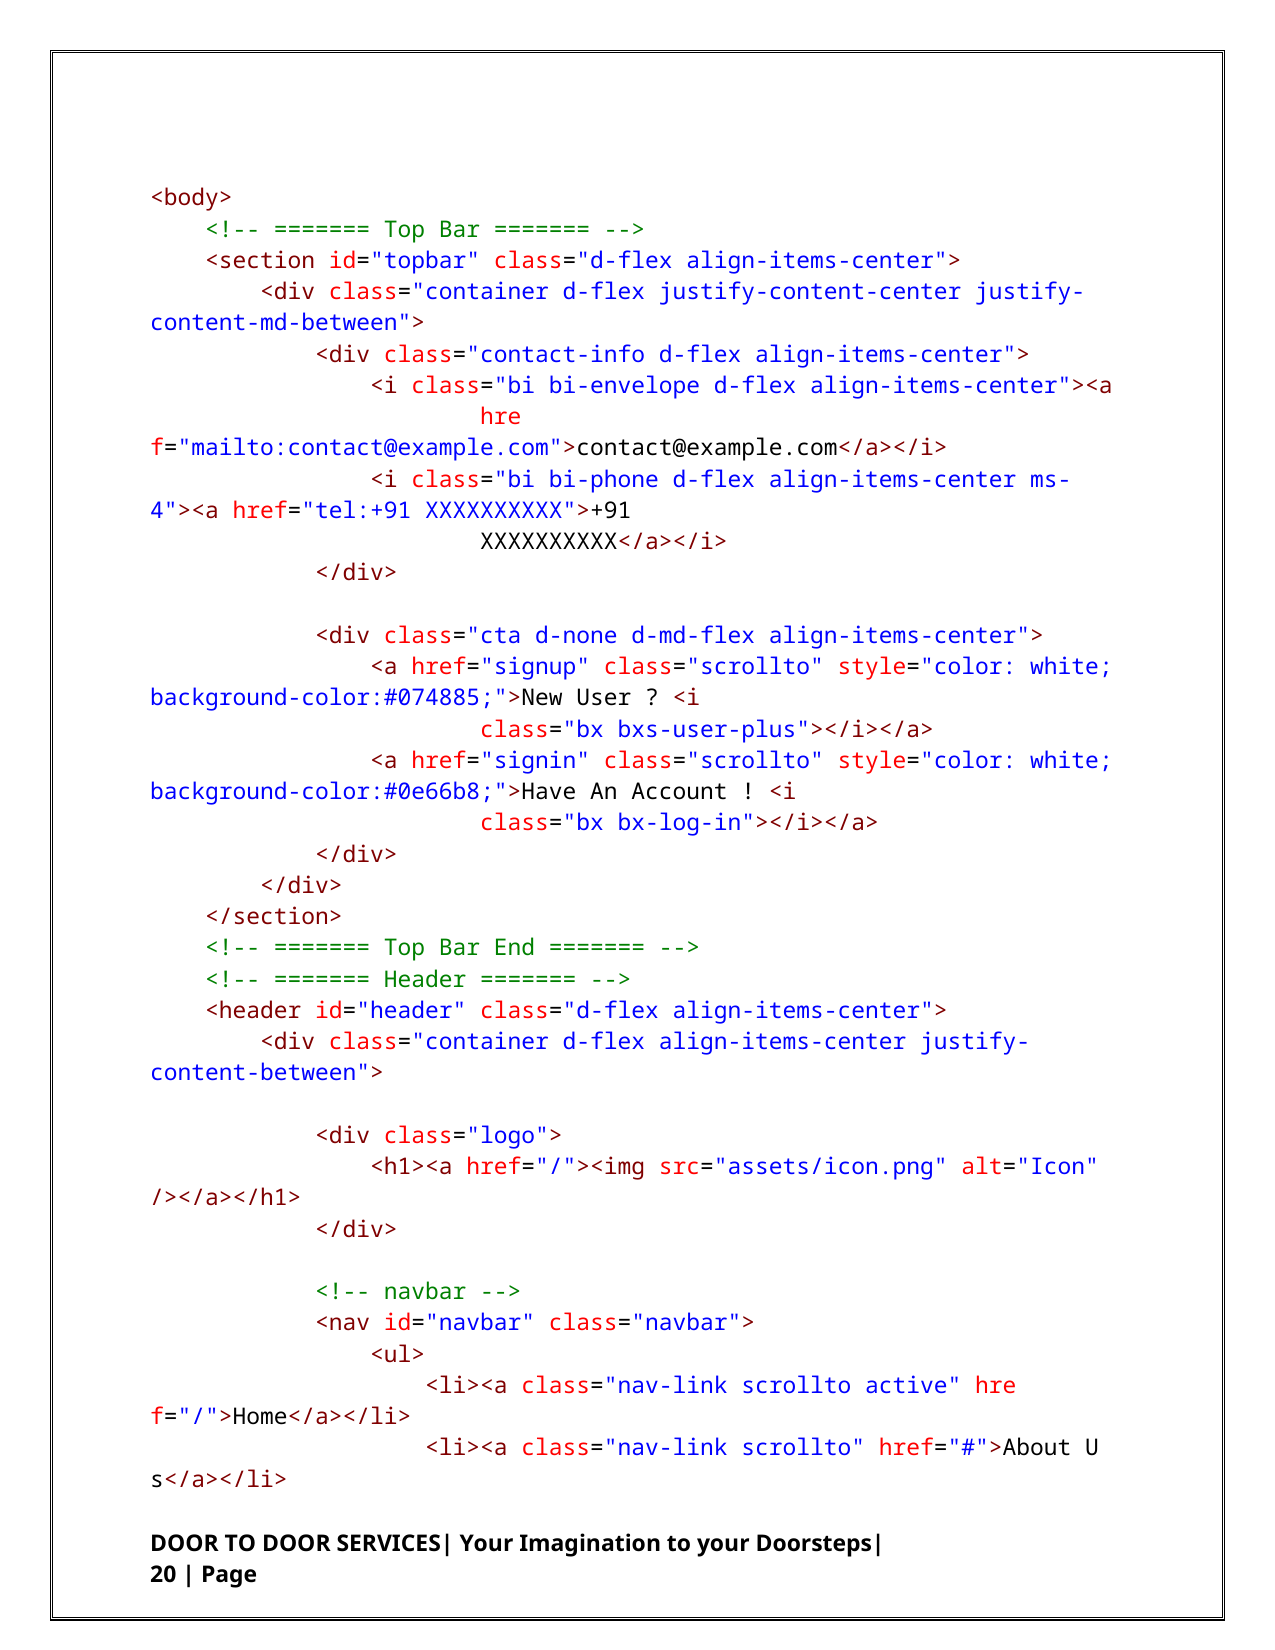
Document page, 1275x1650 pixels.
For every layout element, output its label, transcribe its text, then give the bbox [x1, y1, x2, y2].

text class="bx bx-log-in"></i></a> [150, 806, 1125, 837]
text class="bx bxs-user-plus"></i></a> [150, 712, 1125, 744]
text </div> [150, 869, 1125, 900]
text <!-- ======= Top Bar End ======= --> [150, 931, 1125, 962]
text </section> [150, 900, 1125, 931]
text </div> [150, 1212, 1125, 1244]
text <!-- ======= Header ======= --> [150, 962, 1125, 994]
text <i class="bi bi-phone d-flex align-items-center ms-4"><a href="tel:+91 XXXXXXXXXX">+91 [150, 462, 1125, 525]
text </div> [150, 837, 1125, 869]
text <div class="cta d-none d-md-flex align-items-center"> [150, 619, 1125, 650]
text <ul> [150, 1337, 1125, 1369]
text <nav id="navbar" class="navbar"> [150, 1306, 1125, 1337]
text <h1><a href="/"><img src="assets/icon.png" alt="Icon" /></a></h1> [150, 1150, 1125, 1212]
text <li><a class="nav-link scrollto" href="#">About Us</a></li> [150, 1431, 1125, 1494]
text <!-- ======= Top Bar ======= --> [150, 212, 1125, 244]
text <div class="logo"> [150, 1119, 1125, 1150]
text XXXXXXXXXX</a></i> [150, 525, 1125, 556]
text <body> [150, 181, 1125, 212]
text <div class="container d-flex align-items-center justify-content-between"> [150, 1025, 1125, 1087]
text <section id="topbar" class="d-flex align-items-center"> [150, 244, 1125, 275]
text <li><a class="nav-link scrollto active" href="/">Home</a></li> [150, 1369, 1125, 1431]
text <div class="contact-info d-flex align-items-center"> [150, 337, 1125, 369]
text <a href="signin" class="scrollto" style="color: white;background-color:#0e66b8;">Have An Account ! <i [150, 744, 1125, 806]
text <i class="bi bi-envelope d-flex align-items-center"><a [150, 369, 1125, 400]
text href="mailto:contact@example.com">contact@example.com</a></i> [150, 400, 1125, 462]
text <header id="header" class="d-flex align-items-center"> [150, 994, 1125, 1025]
text <a href="signup" class="scrollto" style="color: white;background-color:#074885;">New User ? <i [150, 650, 1125, 712]
text <div class="container d-flex justify-content-center justify-content-md-between"> [150, 275, 1125, 337]
text <!-- navbar --> [150, 1275, 1125, 1306]
text </div> [150, 556, 1125, 587]
